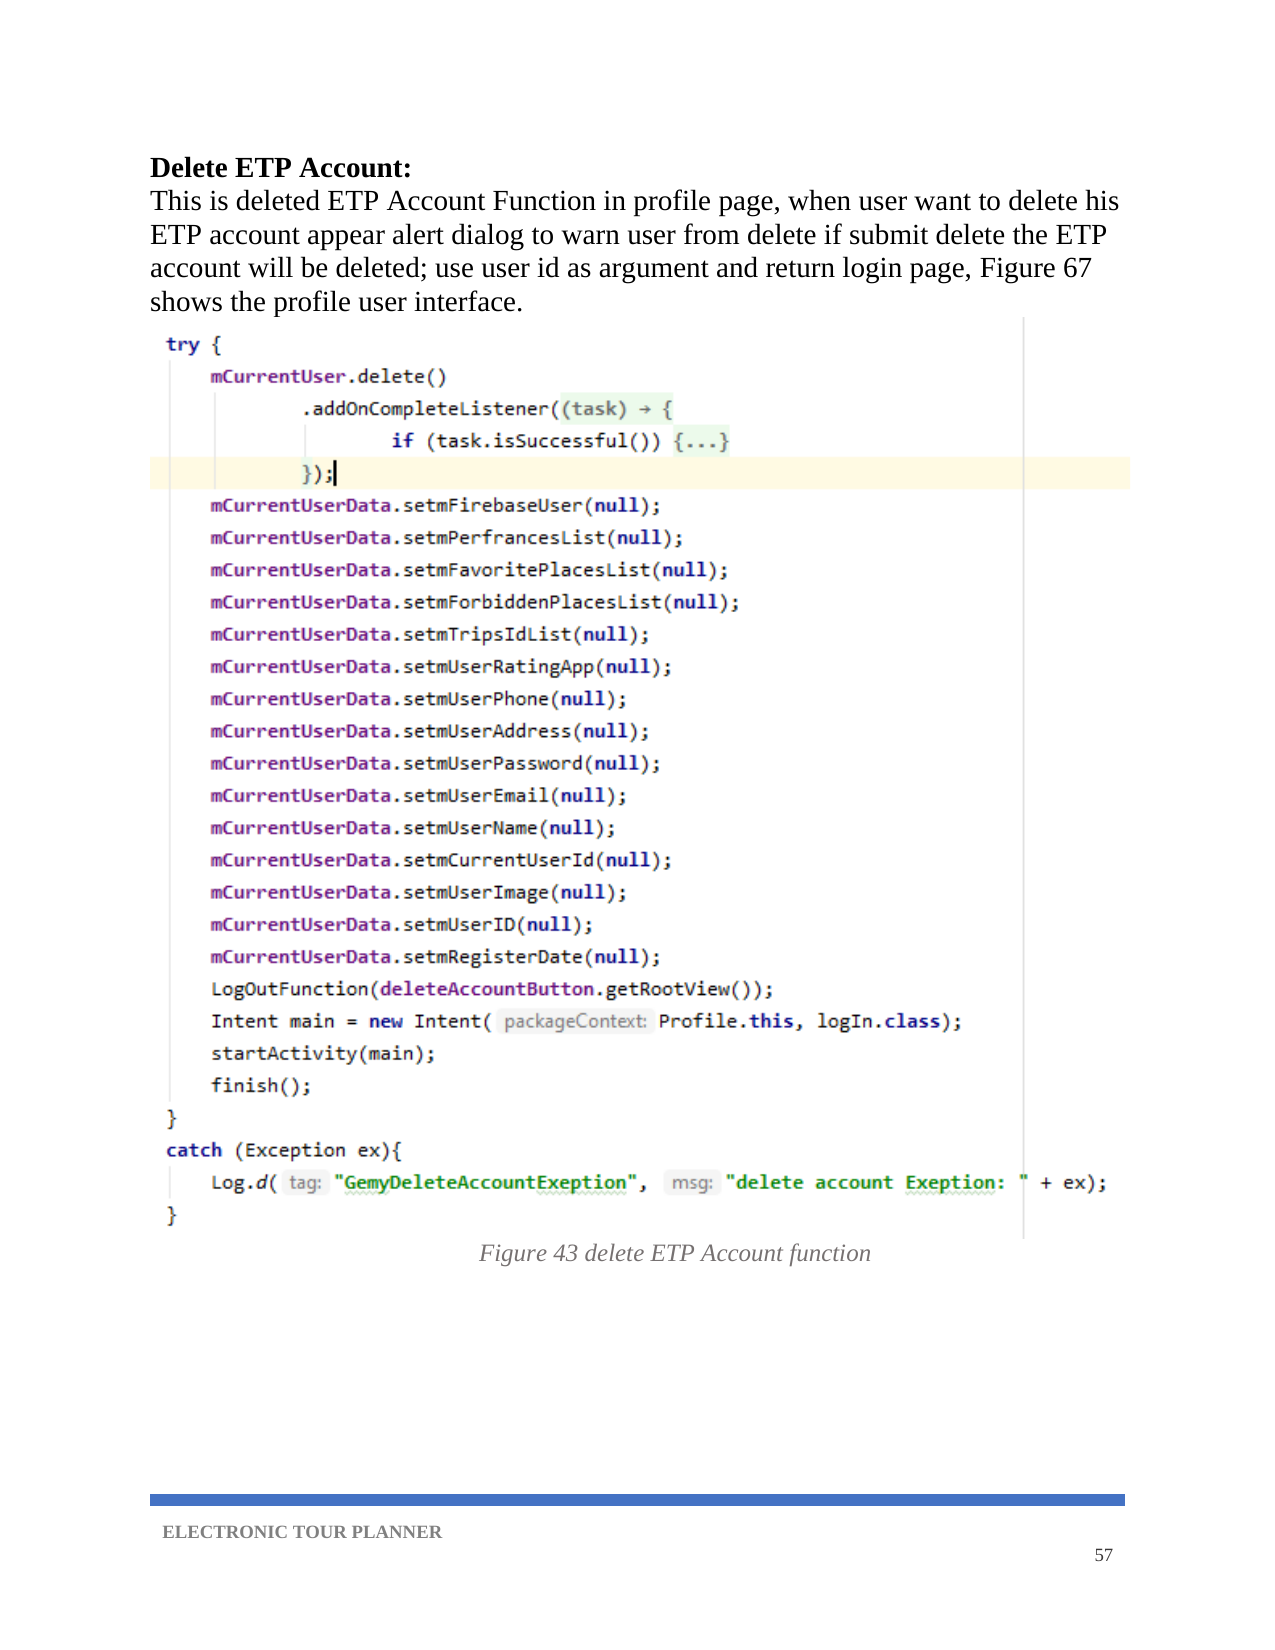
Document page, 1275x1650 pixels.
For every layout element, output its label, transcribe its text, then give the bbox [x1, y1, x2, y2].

picture [150, 317, 1131, 1239]
text This is deleted ETP Account Function in profile page, when user want to delete his ETP account appear alert dialog to warn user from delete if submit delete the ETP account will be deleted; use user id as argument and return login page, Figure 67 shows the profile user interface. [150, 183, 1125, 317]
text Figure 43 delete ETP Account function [225, 1239, 1125, 1267]
text Delete ETP Account: [150, 150, 1125, 183]
